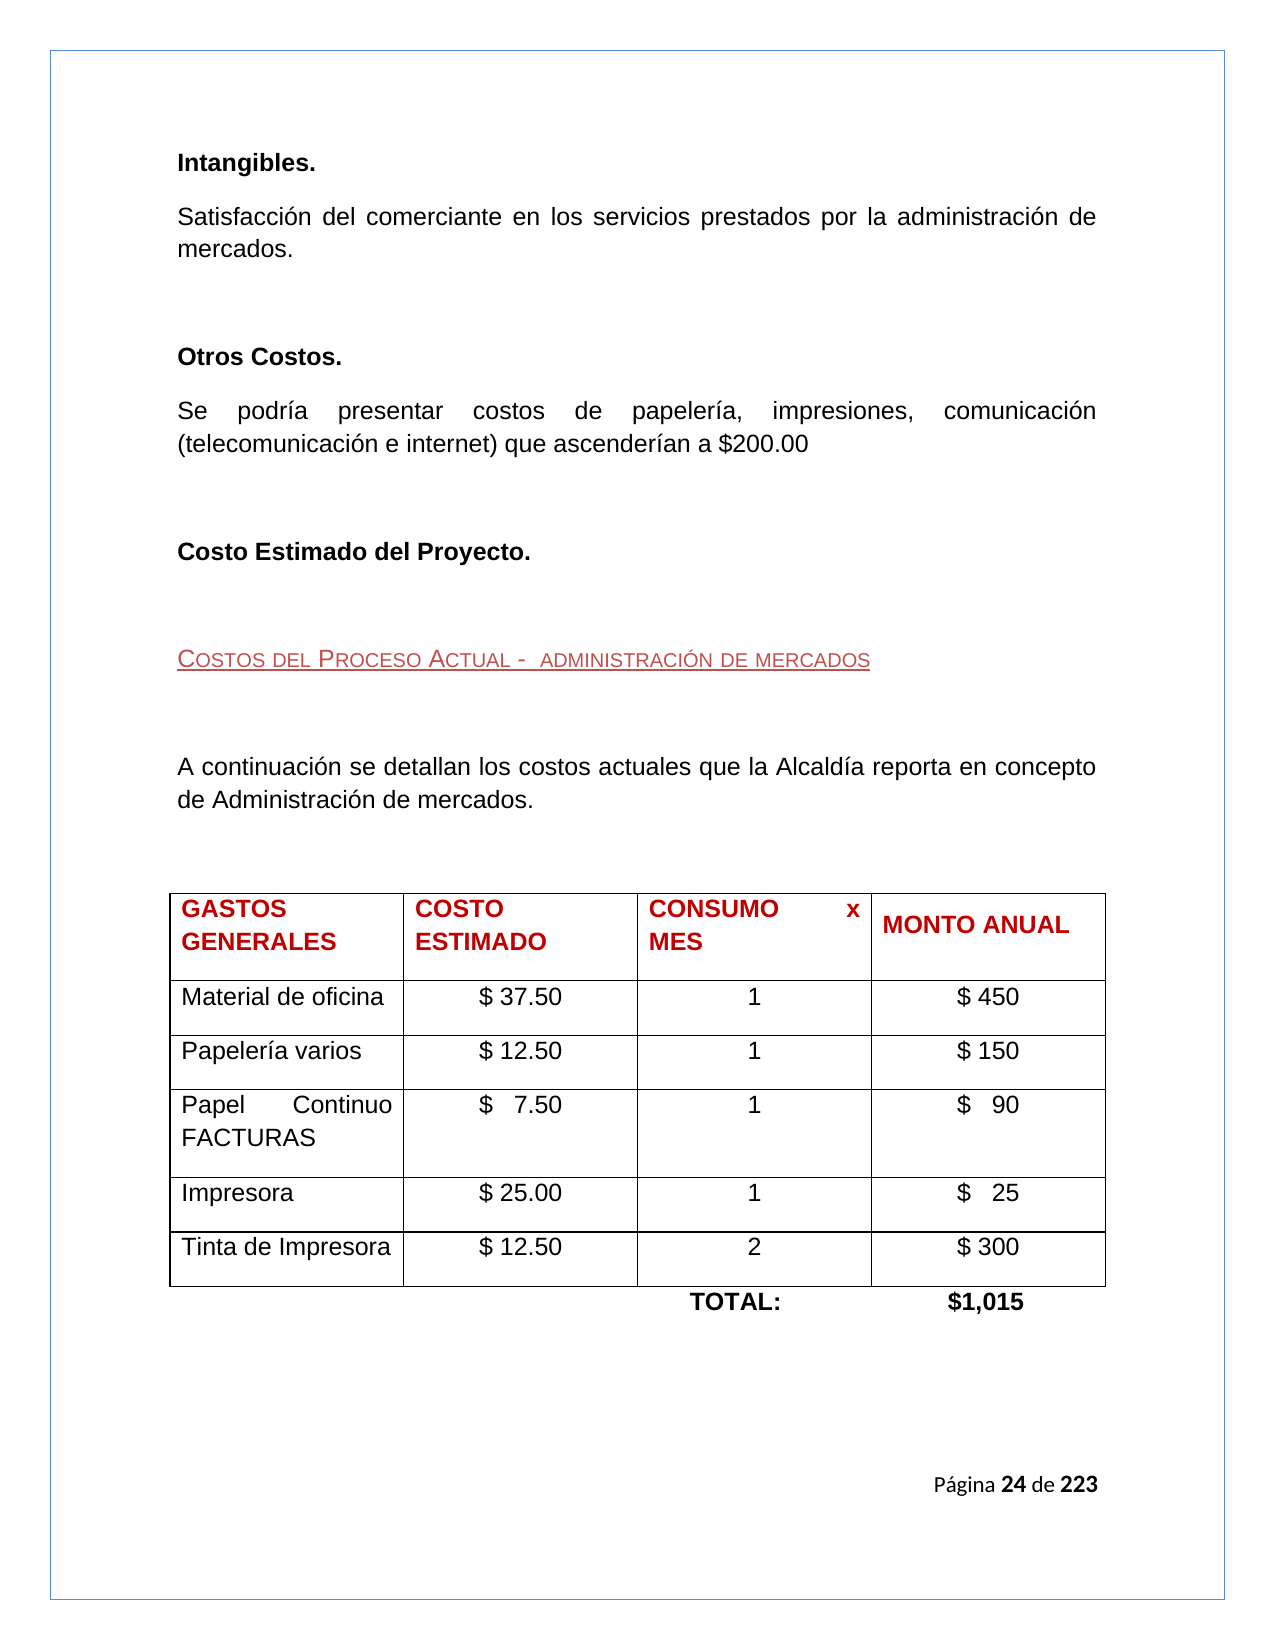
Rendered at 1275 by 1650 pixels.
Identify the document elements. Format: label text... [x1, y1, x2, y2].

table_cell $ 12.50 [404, 1036, 637, 1089]
table_cell $ 12.50 [404, 1233, 637, 1286]
text TOTAL: $1,015 [177, 1287, 1098, 1316]
text Satisfacción del comerciante en los servicios prestados por la administración de mercados. [177, 201, 1098, 263]
table_cell Impresora [171, 1178, 403, 1231]
table_cell $ 450 [872, 981, 1105, 1035]
table_cell Tinta de Impresora [171, 1233, 403, 1286]
table_cell $ 25 [872, 1178, 1105, 1231]
table_cell Papel Continuo FACTURAS [171, 1090, 403, 1177]
table_header MONTO ANUAL [872, 894, 1105, 980]
text Intangibles. [177, 148, 1098, 176]
table_cell 1 [638, 1090, 871, 1177]
table_cell $ 150 [872, 1036, 1105, 1089]
table_cell 1 [638, 1036, 871, 1089]
table_cell Papelería varios [171, 1036, 403, 1089]
table_cell Material de oficina [171, 981, 403, 1035]
table_cell $ 90 [872, 1090, 1105, 1177]
table_cell $ 37.50 [404, 981, 637, 1035]
text A continuación se detallan los costos actuales que la Alcaldía reporta en concepto de Administración de mercados. [177, 752, 1098, 814]
table_header CONSUMO x MES [638, 894, 871, 980]
text Otros Costos. [177, 342, 1098, 371]
text Costos del Proceso Actual - administración de mercados [177, 644, 1098, 673]
table_cell $ 300 [872, 1233, 1105, 1286]
table_cell 1 [638, 981, 871, 1035]
table_cell 2 [638, 1233, 871, 1286]
table_cell 1 [638, 1178, 871, 1231]
text Costo Estimado del Proyecto. [177, 537, 1098, 566]
table_cell $ 7.50 [404, 1090, 637, 1177]
text Se podría presentar costos de papelería, impresiones, comunicación (telecomunicación e internet) que ascenderían a $200.00 [177, 396, 1098, 458]
table_cell $ 25.00 [404, 1178, 637, 1231]
table_header GASTOS GENERALES [171, 894, 403, 980]
table_header COSTO ESTIMADO [404, 894, 637, 980]
